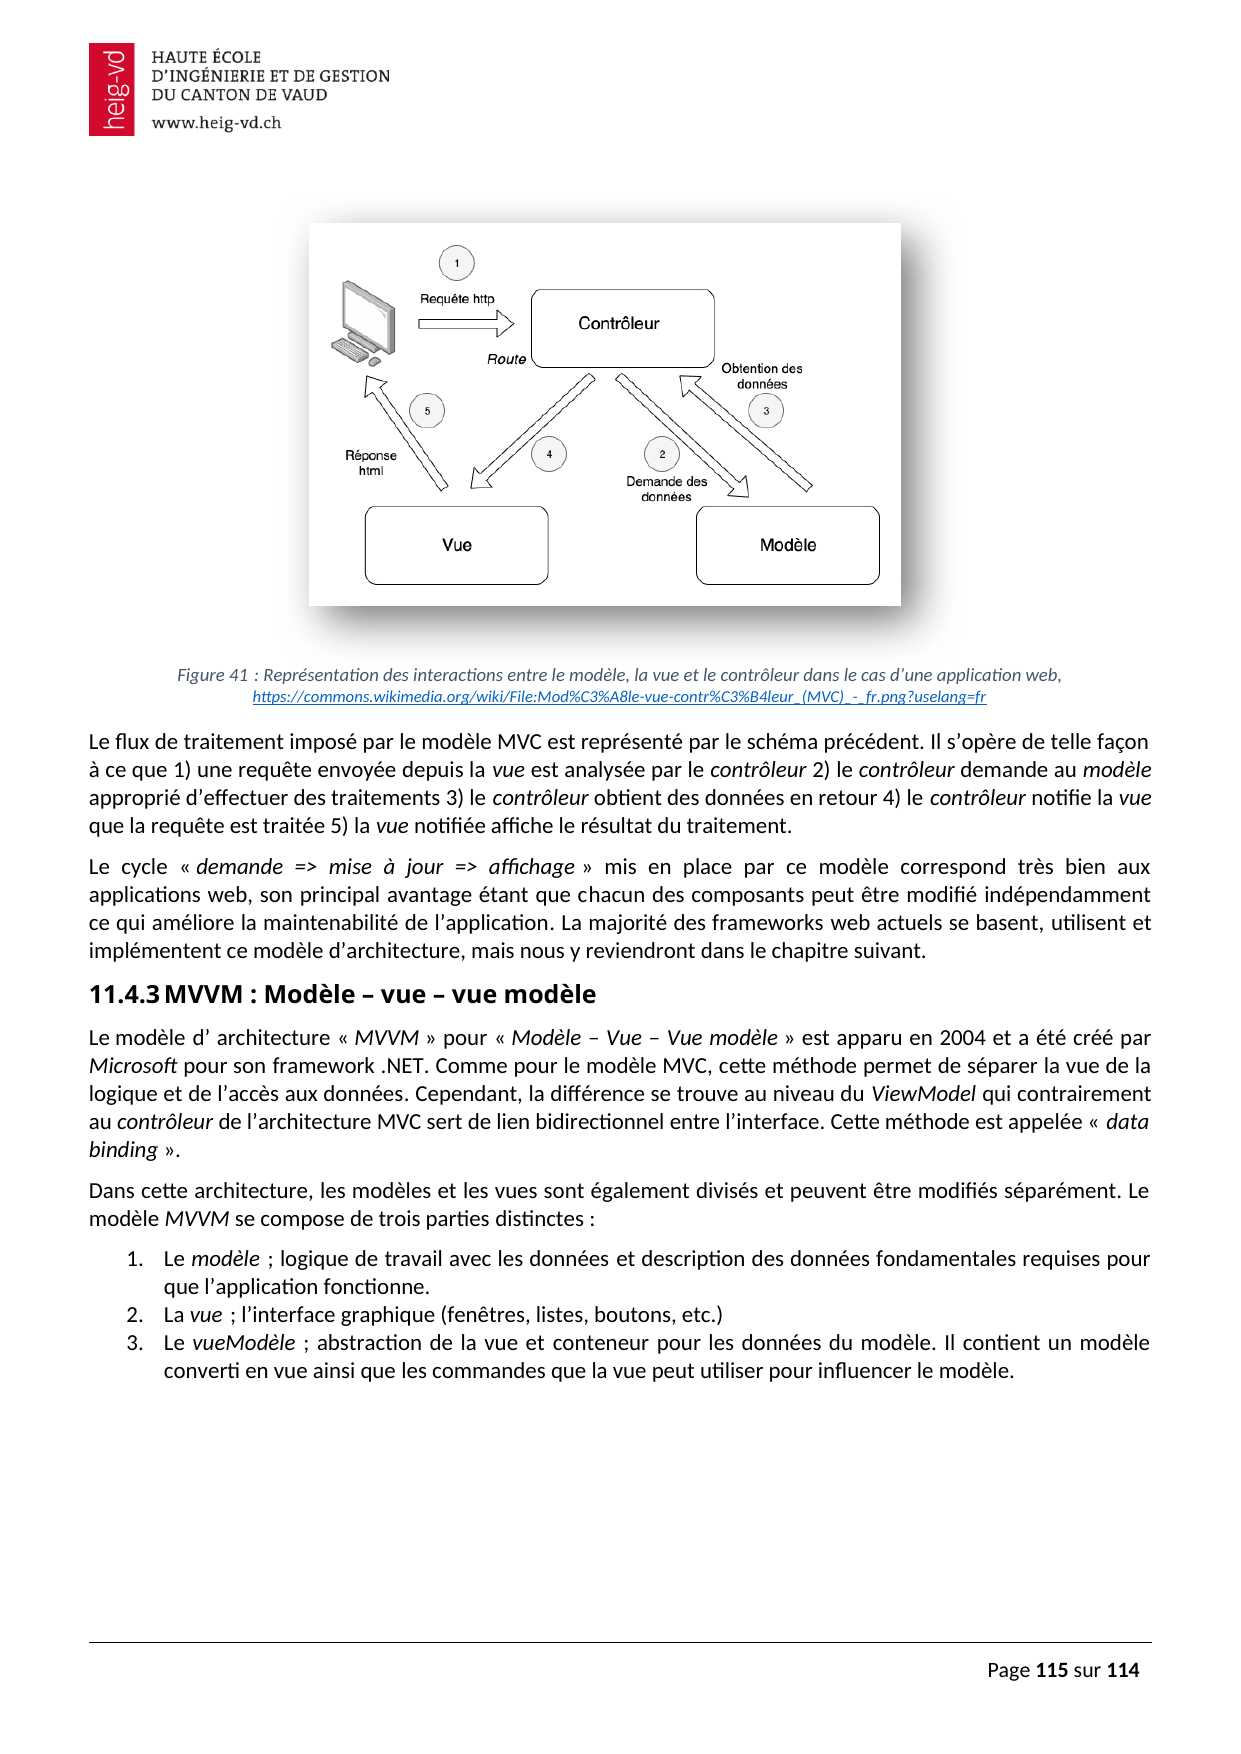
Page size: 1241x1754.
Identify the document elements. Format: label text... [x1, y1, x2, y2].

list La vue ; l’interface graphique (fenêtres, listes, boutons, etc.) [126, 1300, 1152, 1328]
text Le flux de traitement imposé par le modèle MVC est représenté par le schéma précédent. Il s’opère de telle façon à ce que 1) une requête envoyée depuis la vue est analysée par le contrôleur 2) le contrôleur demande au modèle approprié d’effectuer des traitements 3) le contrôleur obtient des données en retour 4) le contrôleur notifie la vue que la requête est traitée 5) la vue notifiée affiche le résultat du traitement. [89, 727, 1152, 839]
picture [309, 223, 901, 606]
subtitle MVVM : Modèle – vue – vue modèle [89, 977, 1152, 1011]
text Le cycle « demande => mise à jour => affichage » mis en place par ce modèle correspond très bien aux applications web, son principal avantage étant que chacun des composants peut être modifié indépendamment ce qui améliore la maintenabilité de l’application. La majorité des frameworks web actuels se basent, utilisent et implémentent ce modèle d’architecture, mais nous y reviendront dans le chapitre suivant. [89, 852, 1152, 964]
list Le modèle ; logique de travail avec les données et description des données fondamentales requises pour que l’application fonctionne. [126, 1244, 1152, 1300]
picture [89, 43, 389, 136]
text Le modèle d’ architecture « MVVM » pour « Modèle – Vue – Vue modèle » est apparu en 2004 et a été créé par Microsoft pour son framework .NET. Comme pour le modèle MVC, cette méthode permet de séparer la vue de la logique et de l’accès aux données. Cependant, la différence se trouve au niveau du ViewModel qui contrairement au contrôleur de l’architecture MVC sert de lien bidirectionnel entre l’interface. Cette méthode est appelée « data binding ». [89, 1023, 1152, 1163]
text Dans cette architecture, les modèles et les vues sont également divisés et peuvent être modifiés séparément. Le modèle MVVM se compose de trois parties distinctes : [89, 1176, 1152, 1232]
list Le vueModèle ; abstraction de la vue et conteneur pour les données du modèle. Il contient un modèle converti en vue ainsi que les commandes que la vue peut utiliser pour influencer le modèle. [126, 1328, 1152, 1384]
